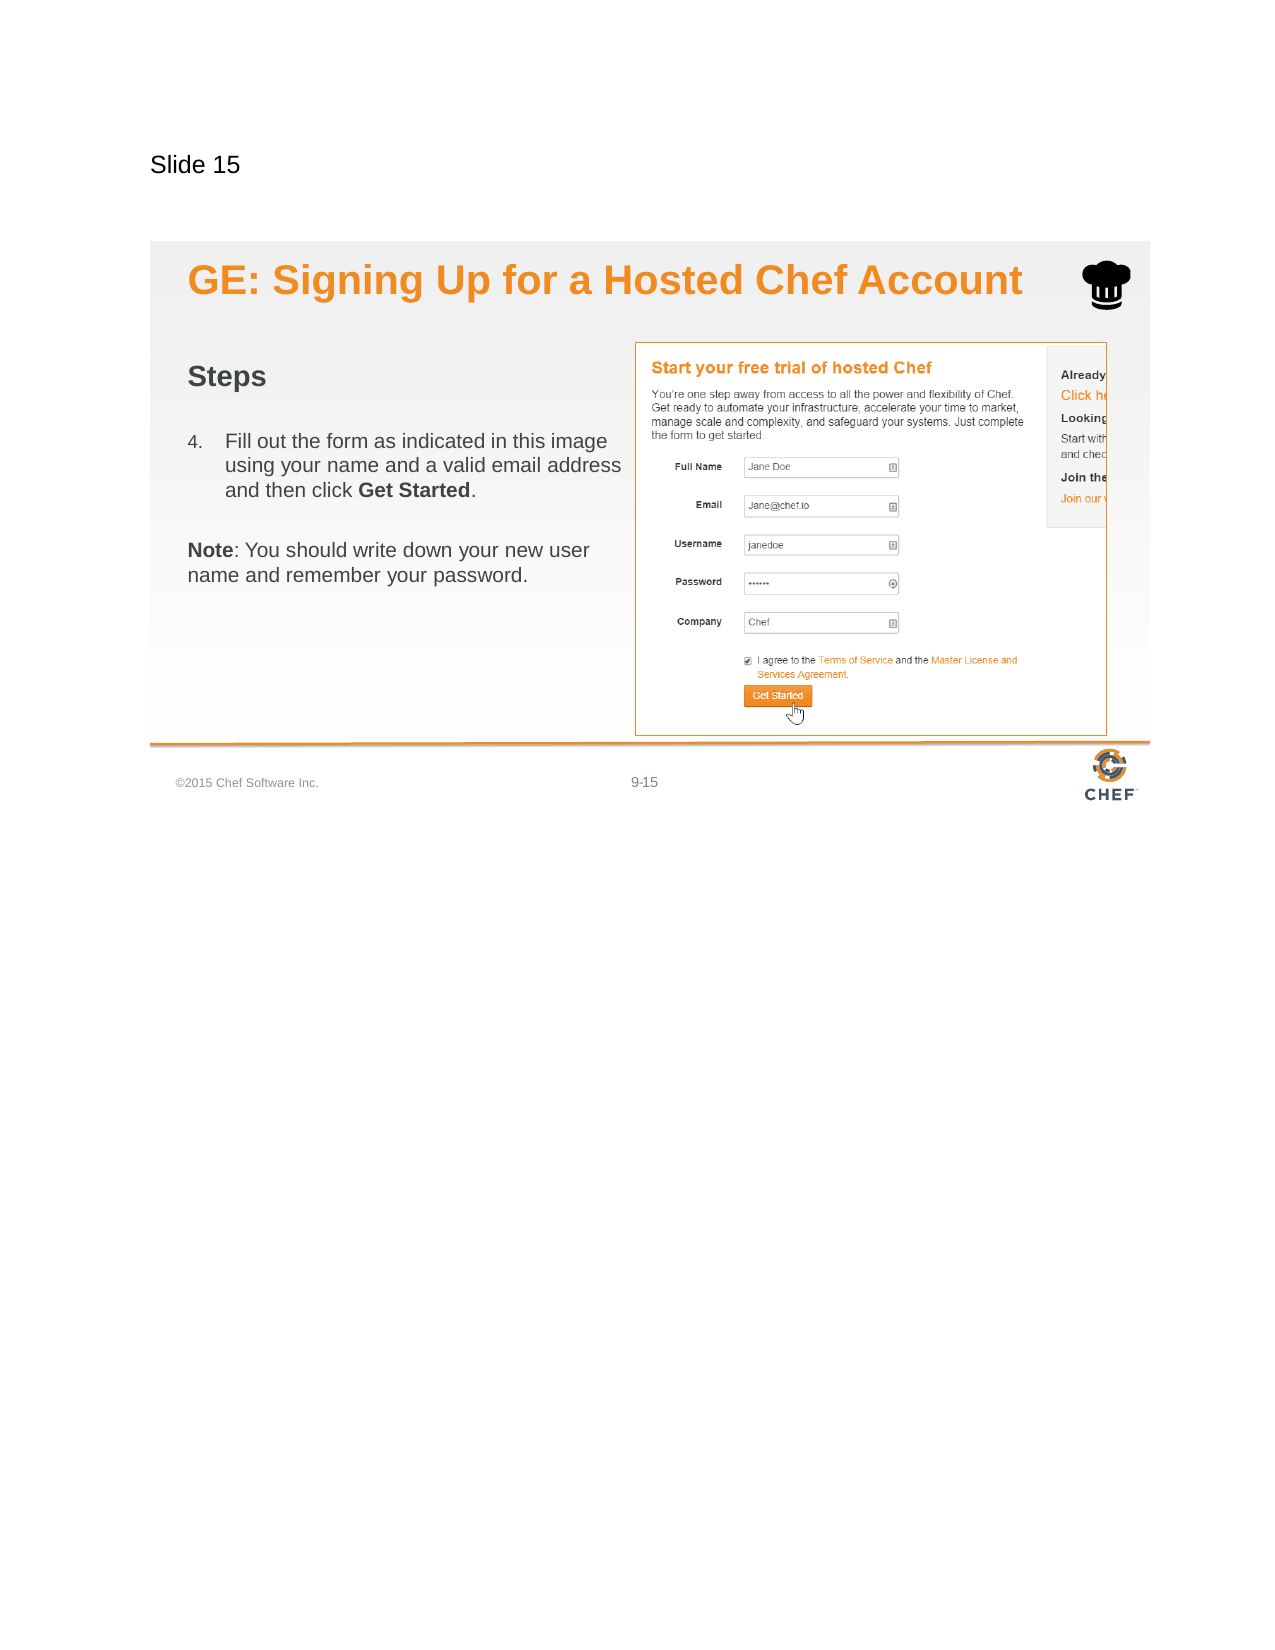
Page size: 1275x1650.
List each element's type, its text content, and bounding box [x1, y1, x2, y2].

text Slide 15 [150, 150, 1125, 179]
